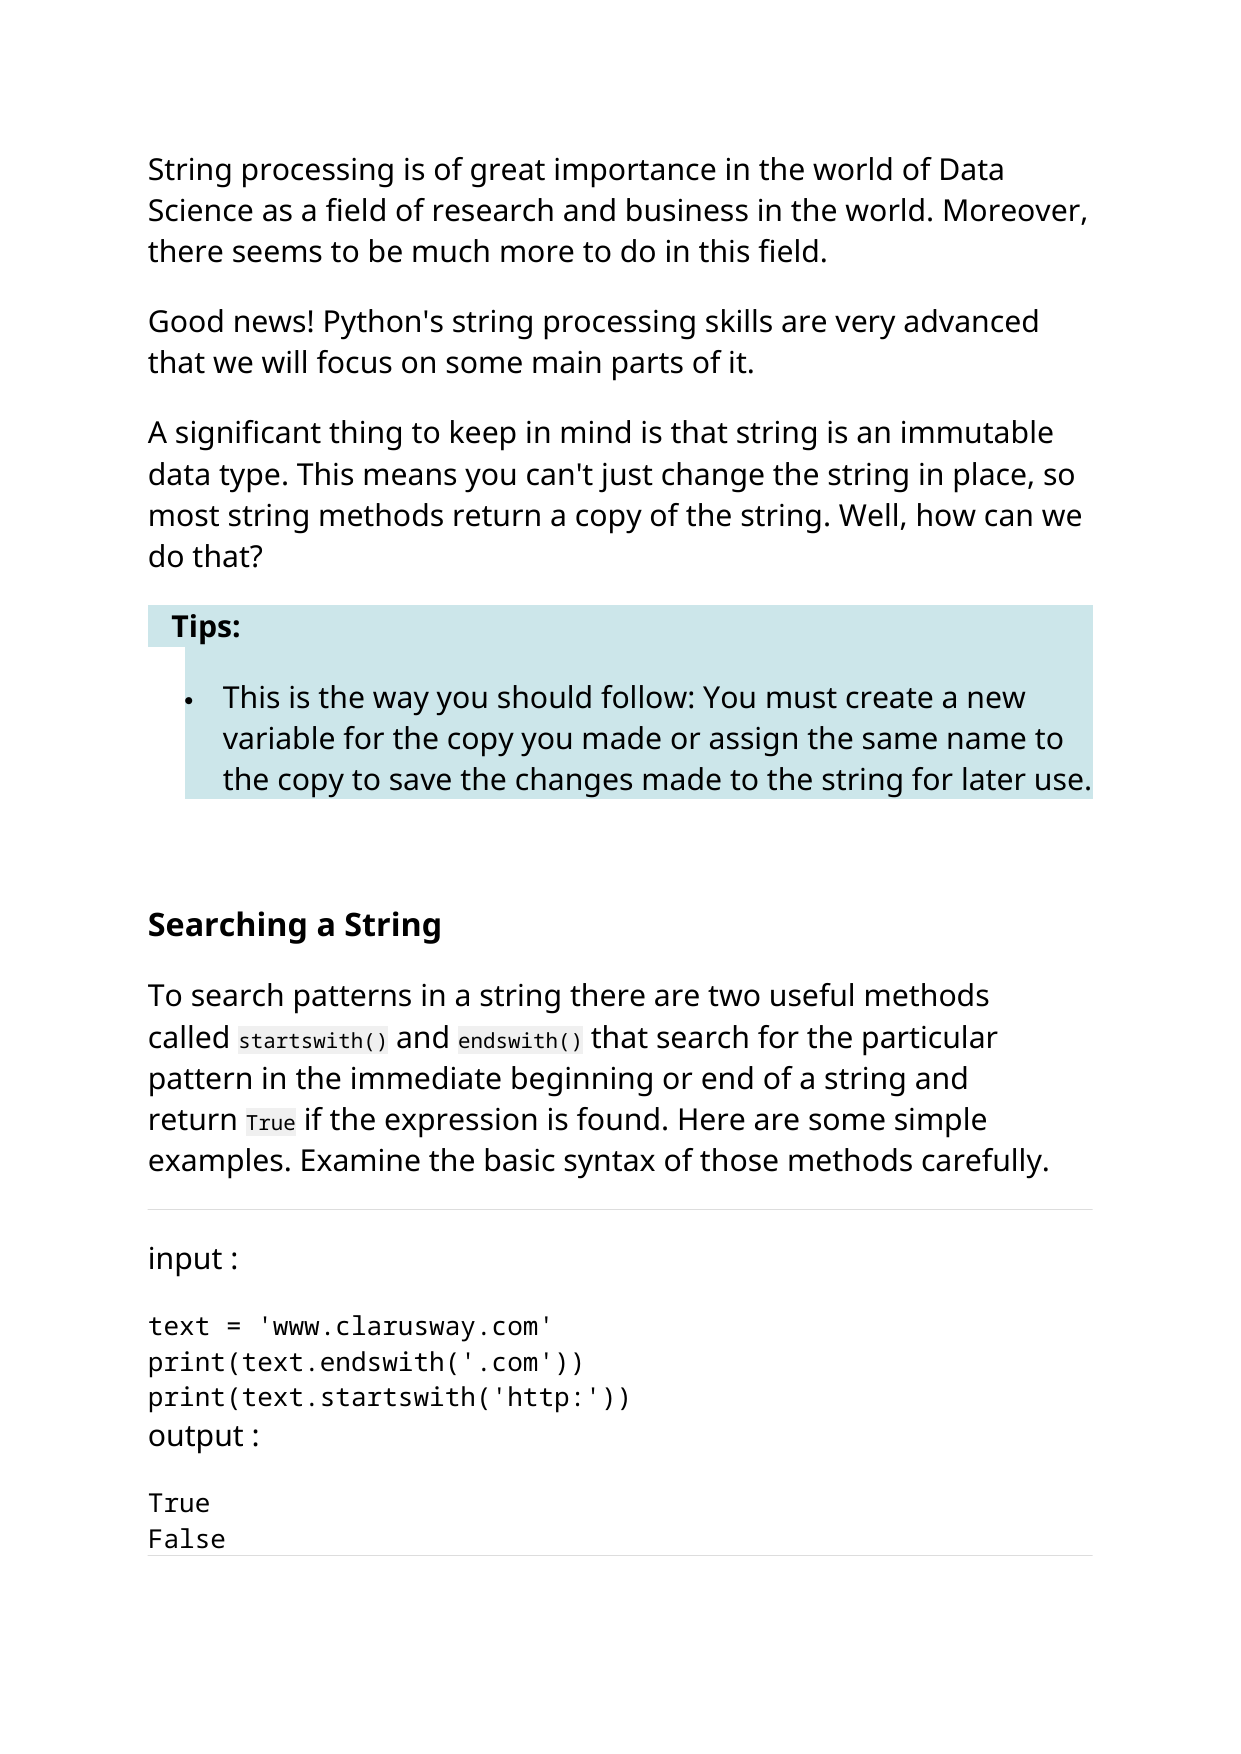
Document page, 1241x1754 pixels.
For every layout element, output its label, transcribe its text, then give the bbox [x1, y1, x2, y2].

text input : [148, 1237, 1093, 1279]
text print(text.startswith('http:')) [148, 1379, 1093, 1414]
text 💡Tips: [148, 605, 1093, 647]
list This is the way you should follow: You must create a new variable for the copy you made or assign the same name to the copy to save the changes made to the string for later use. [185, 676, 1093, 799]
text text = 'www.clarusway.com' [148, 1308, 1093, 1343]
text Good news! Python's string processing skills are very advanced that we will focus on some main parts of it. [148, 300, 1093, 382]
text print(text.endswith('.com')) [148, 1343, 1093, 1379]
text String processing is of great importance in the world of Data Science as a field of research and business in the world. Moreover, there seems to be much more to do in this field. [148, 148, 1093, 271]
text output : [148, 1414, 1093, 1456]
text Searching a String [148, 901, 1093, 945]
text True [148, 1485, 1093, 1520]
text False [148, 1520, 1093, 1555]
text A significant thing to keep in mind is that string is an immutable data type. This means you can't just change the string in place, so most string methods return a copy of the string. Well, how can we do that? [148, 412, 1093, 576]
text To search patterns in a string there are two useful methods called startswith() and endswith() that search for the particular pattern in the immediate beginning or end of a string and return True if the expression is found. Here are some simple examples. Examine the basic syntax of those methods carefully. [148, 974, 1093, 1180]
